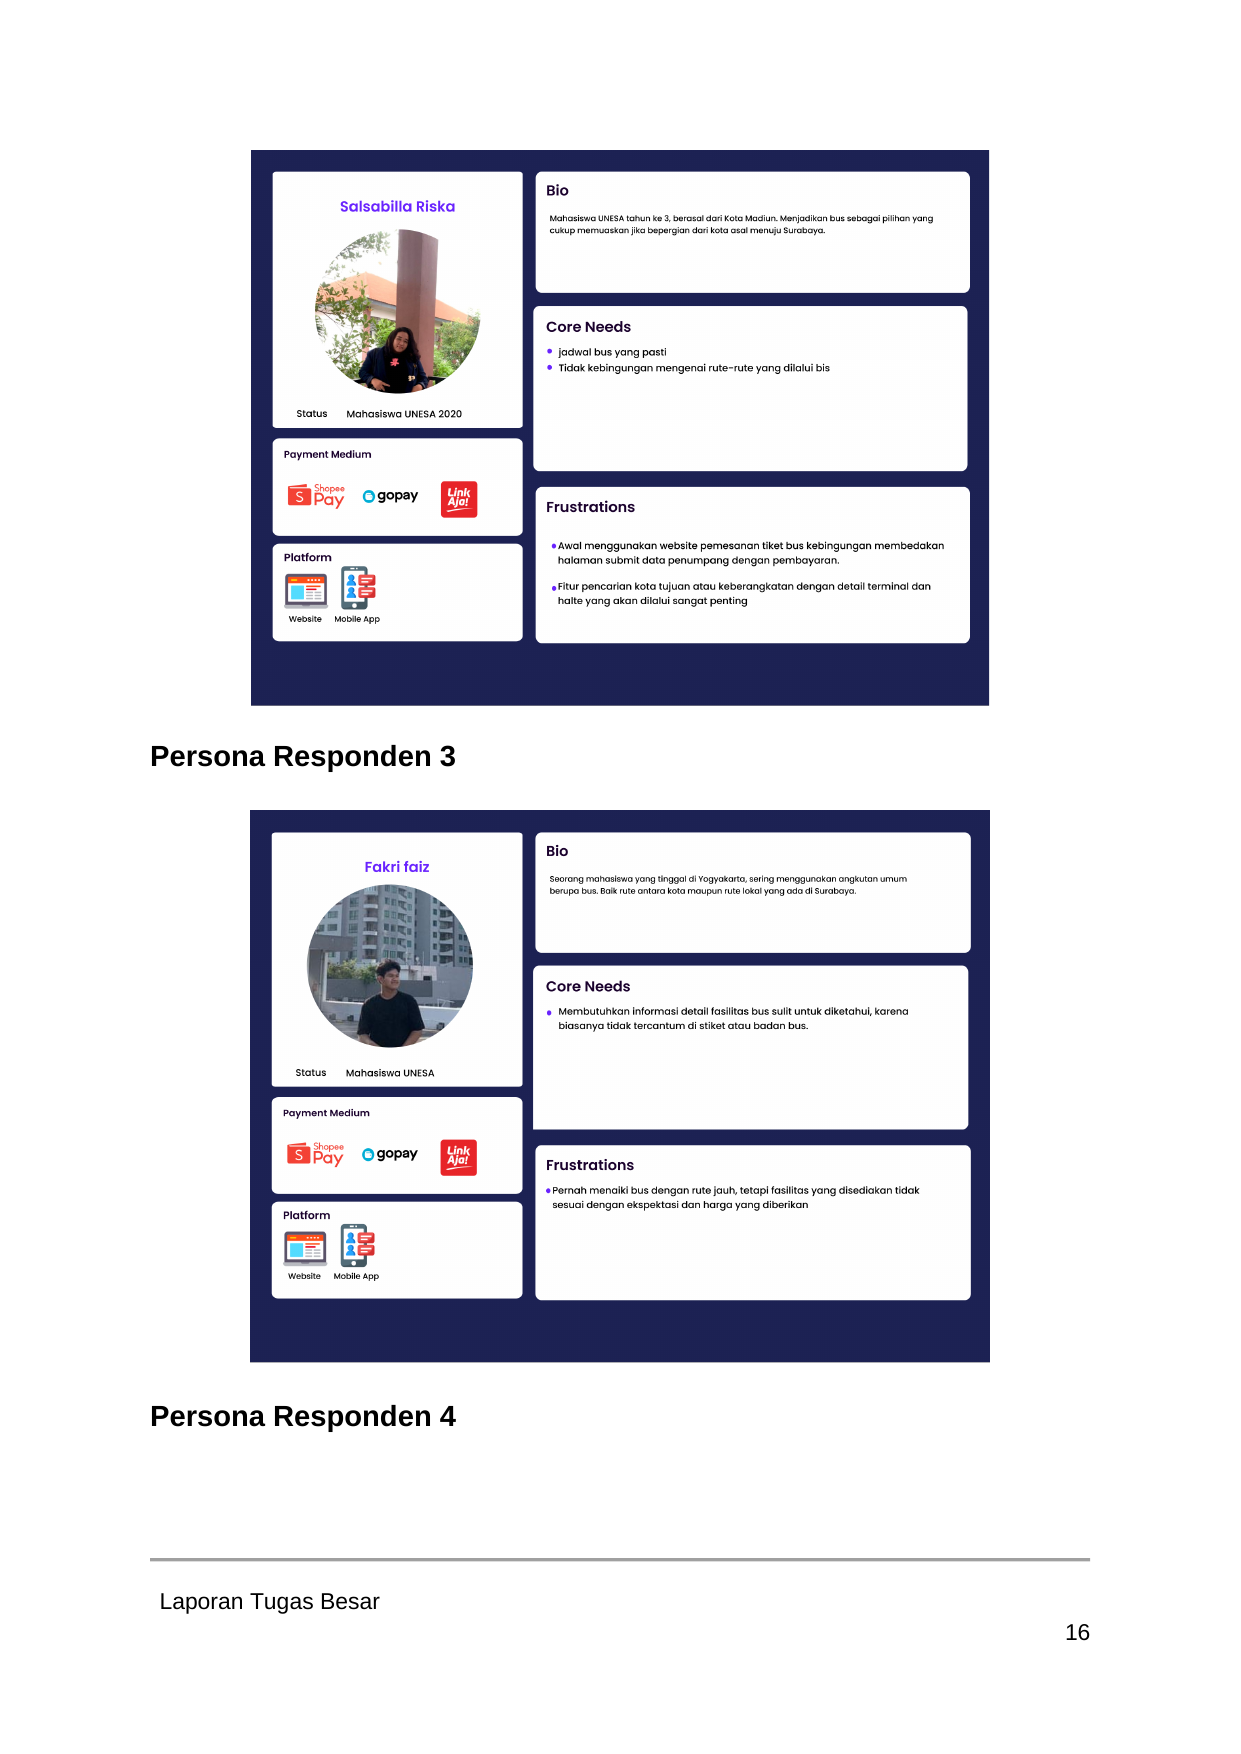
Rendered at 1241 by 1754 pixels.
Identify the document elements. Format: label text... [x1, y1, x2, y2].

picture [250, 810, 990, 1366]
text Persona Responden 4 [150, 1399, 1090, 1433]
text Persona Responden 3 [150, 739, 1090, 772]
picture [251, 150, 990, 706]
